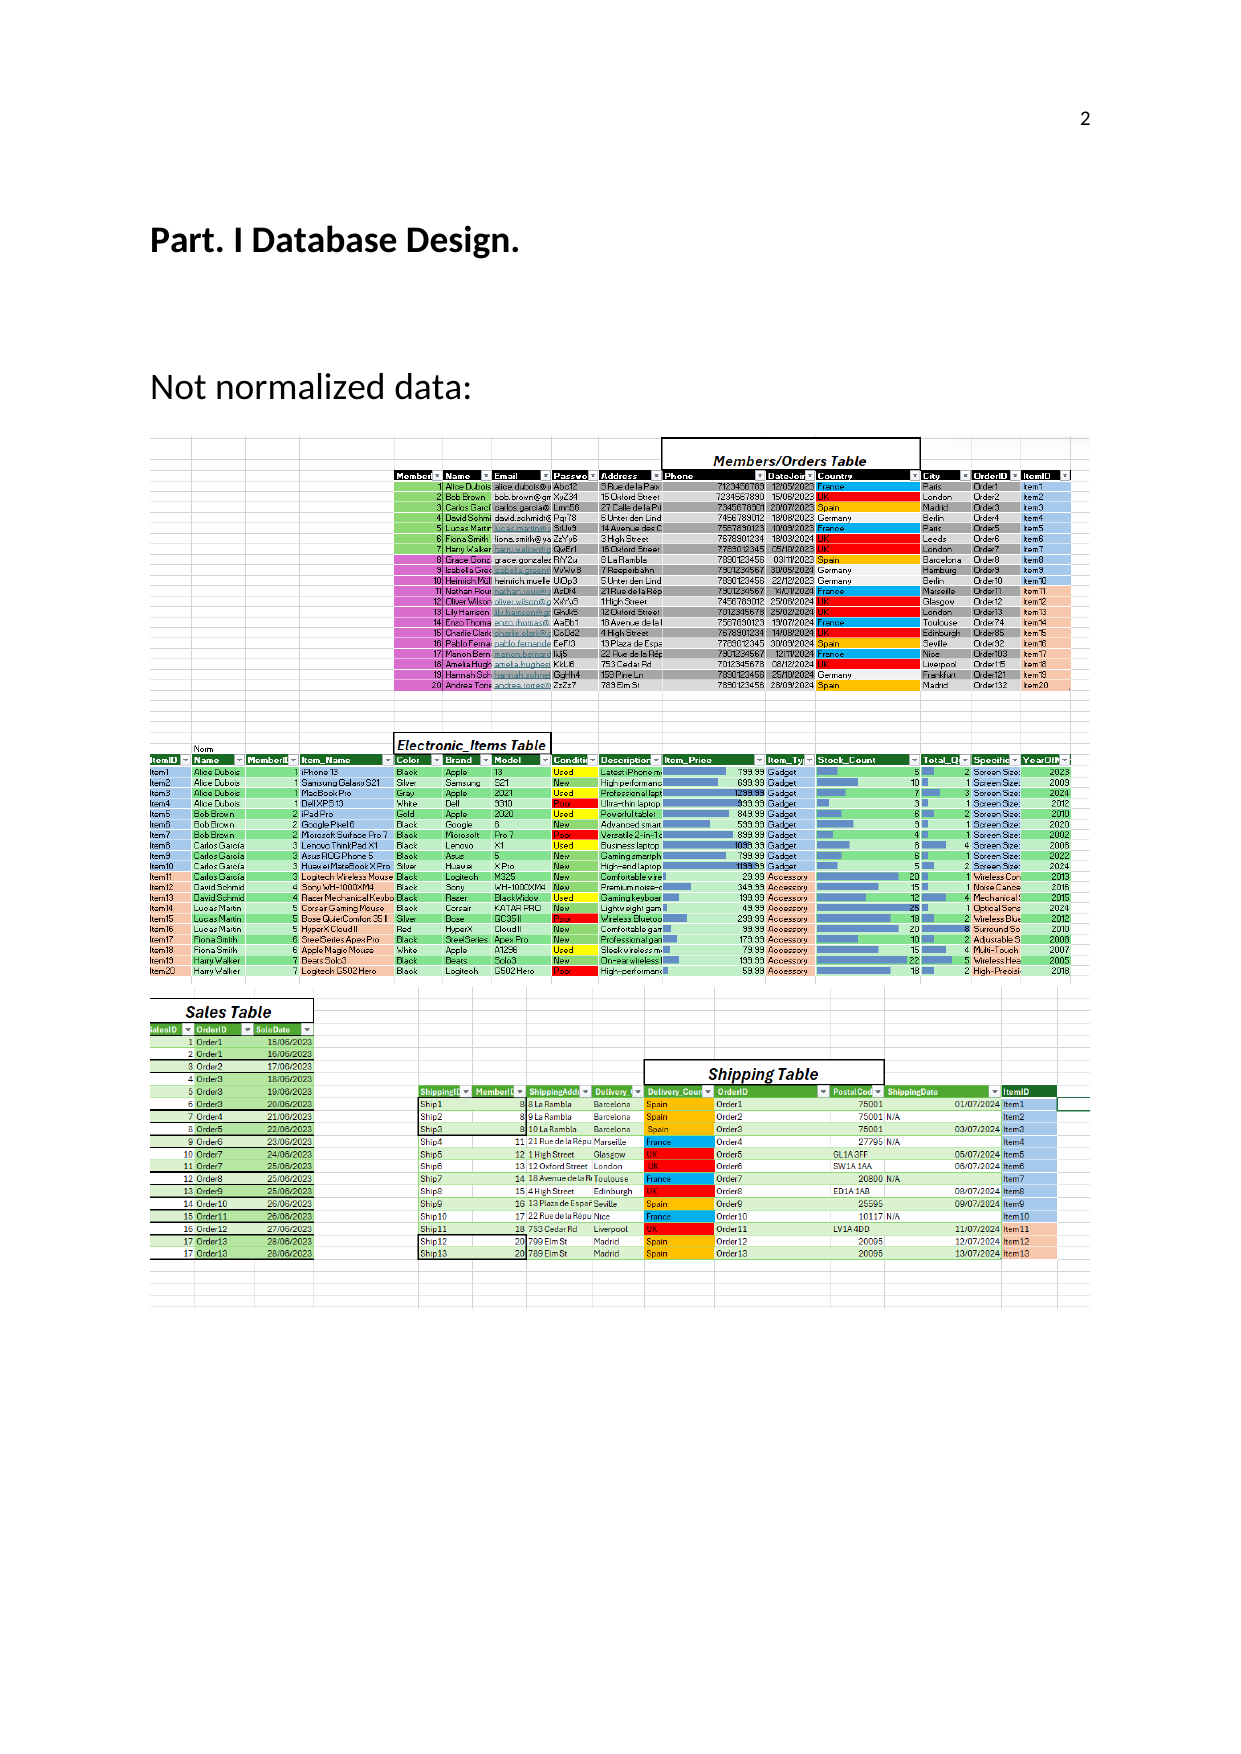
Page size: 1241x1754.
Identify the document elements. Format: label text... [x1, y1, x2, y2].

text Part. I Database Design. [150, 216, 1090, 262]
picture [150, 987, 1091, 1309]
picture [150, 436, 1090, 984]
text Not normalized data: [150, 363, 1090, 409]
